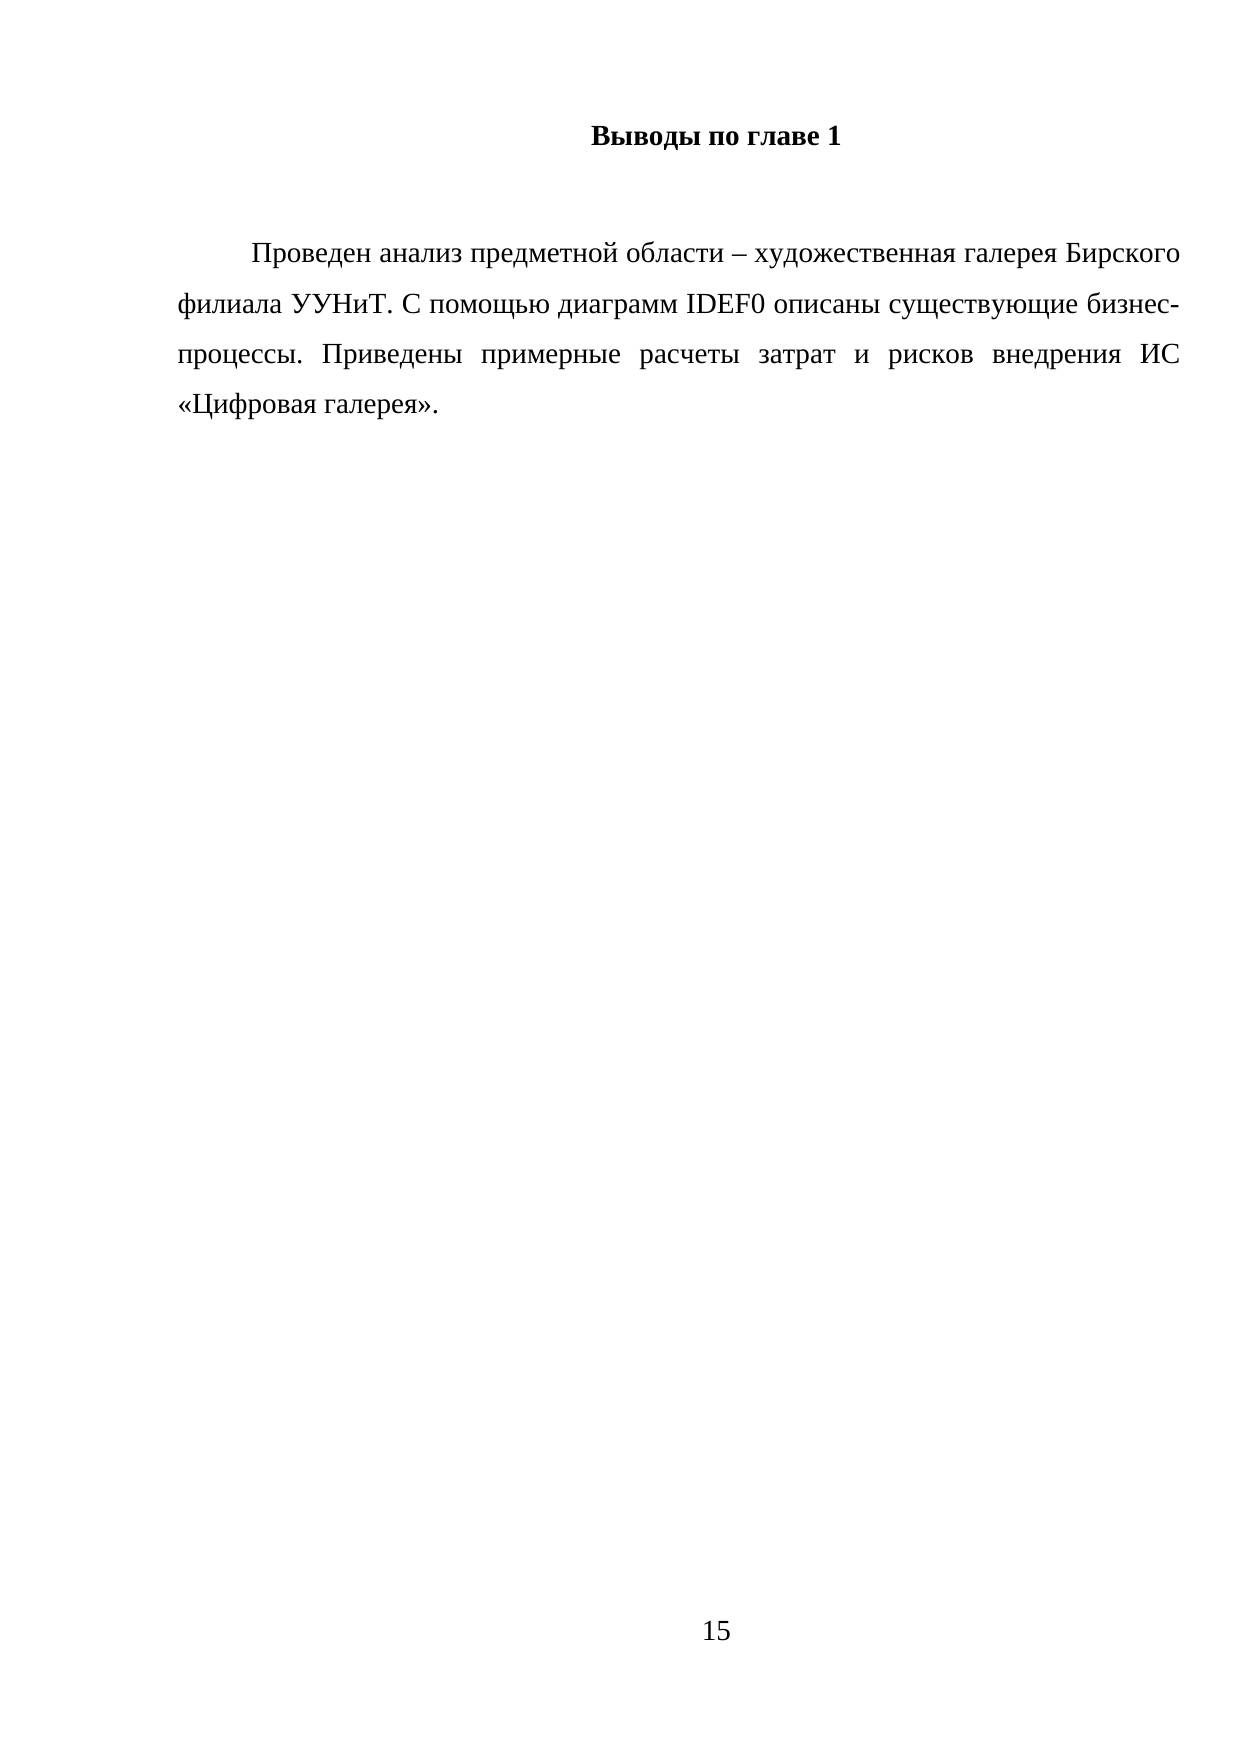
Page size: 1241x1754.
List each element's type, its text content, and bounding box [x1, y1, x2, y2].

text Выводы по главе 1 [177, 118, 1181, 152]
text Проведен анализ предметной области – художественная галерея Бирского филиала УУНиТ. С помощью диаграмм IDEF0 описаны существующие бизнес-процессы. Приведены примерные расчеты затрат и рисков внедрения ИС «Цифровая галерея». [177, 235, 1181, 420]
